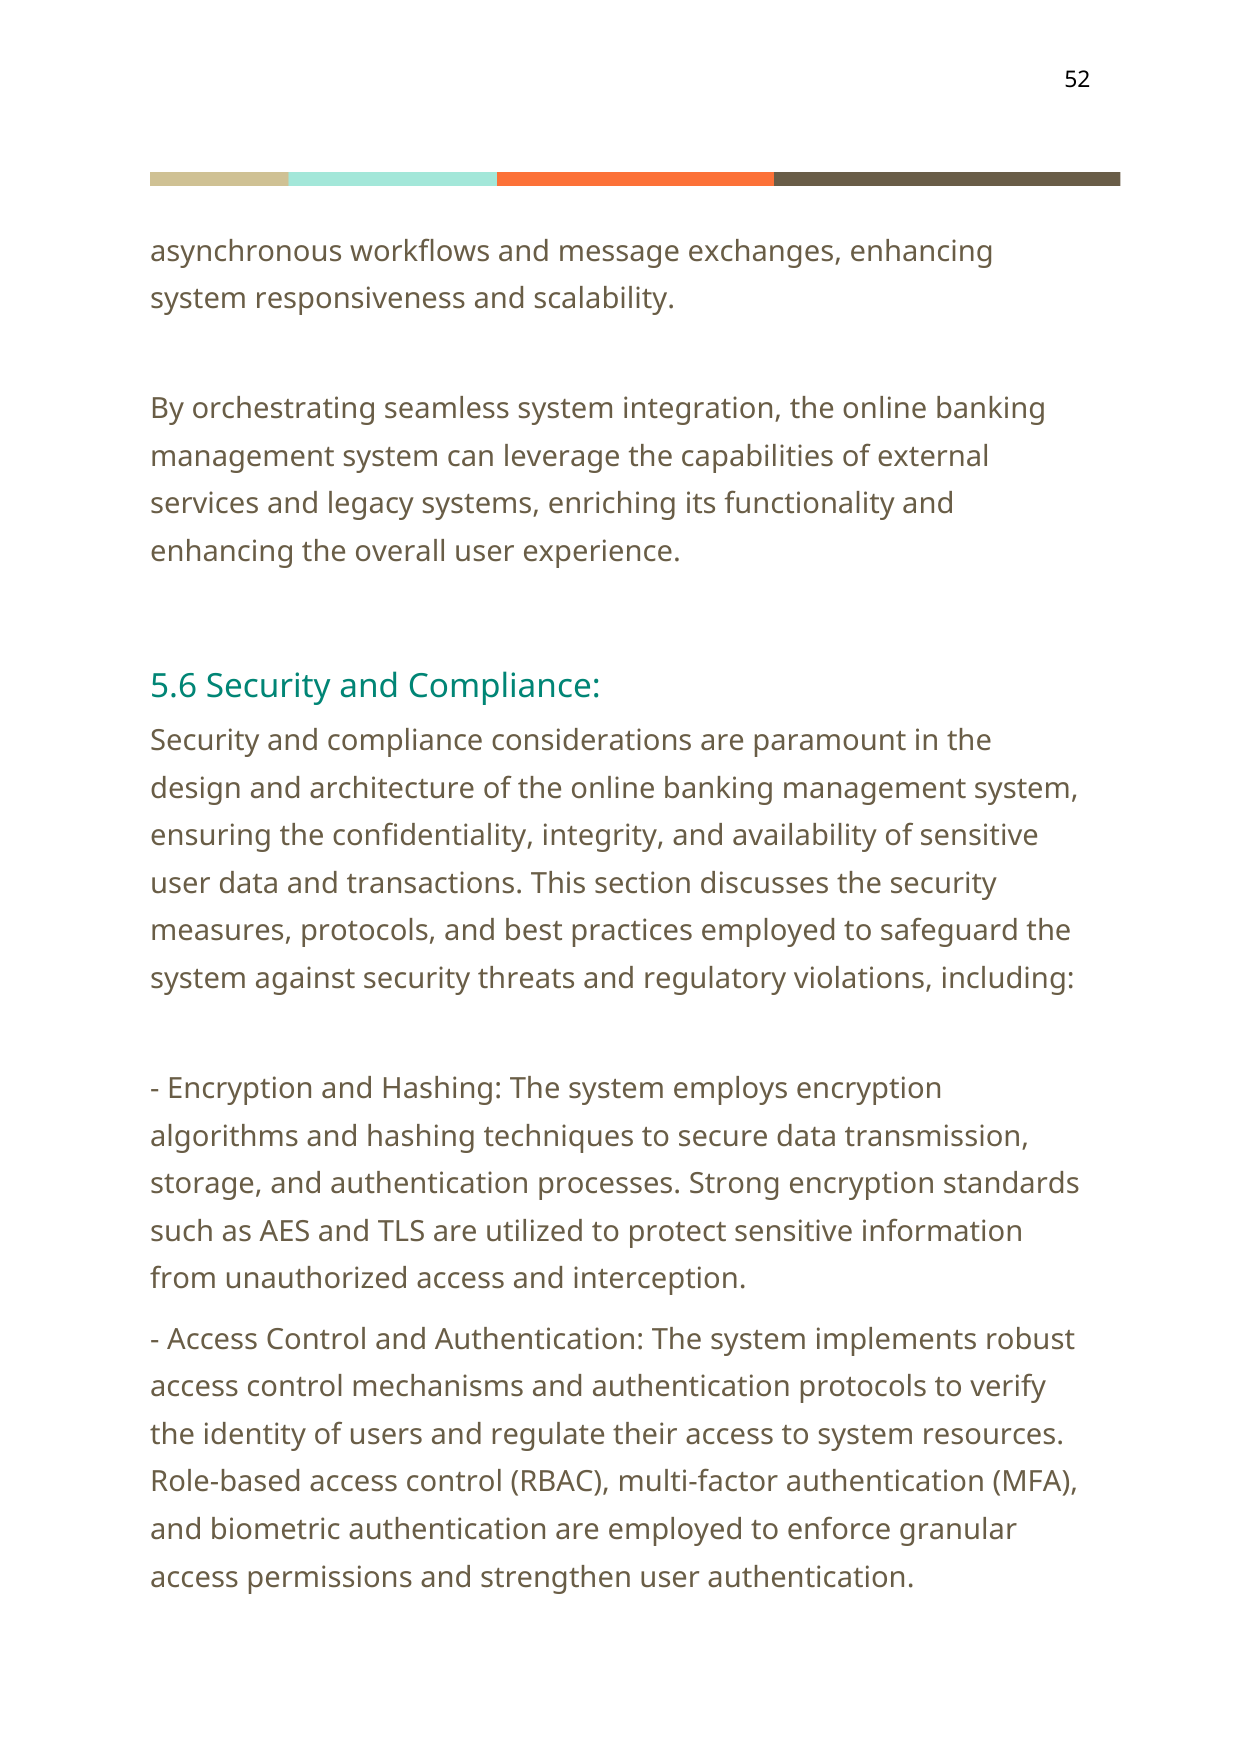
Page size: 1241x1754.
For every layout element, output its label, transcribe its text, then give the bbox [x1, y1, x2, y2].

picture [150, 172, 1121, 186]
text - Access Control and Authentication: The system implements robust access control mechanisms and authentication protocols to verify the identity of users and regulate their access to system resources. Role-based access control (RBAC), multi-factor authentication (MFA), and biometric authentication are employed to enforce granular access permissions and strengthen user authentication. [150, 1318, 1090, 1596]
text - Encryption and Hashing: The system employs encryption algorithms and hashing techniques to secure data transmission, storage, and authentication processes. Strong encryption standards such as AES and TLS are utilized to protect sensitive information from unauthorized access and interception. [150, 1067, 1090, 1297]
text Security and compliance considerations are paramount in the design and architecture of the online banking management system, ensuring the confidentiality, integrity, and availability of sensitive user data and transactions. This section discusses the security measures, protocols, and best practices employed to safeguard the system against security threats and regulatory violations, including: [150, 719, 1090, 997]
subtitle 5.6 Security and Compliance: [150, 661, 1090, 707]
text By orchestrating seamless system integration, the online banking management system can leverage the capabilities of external services and legacy systems, enriching its functionality and enhancing the overall user experience. [150, 388, 1090, 570]
